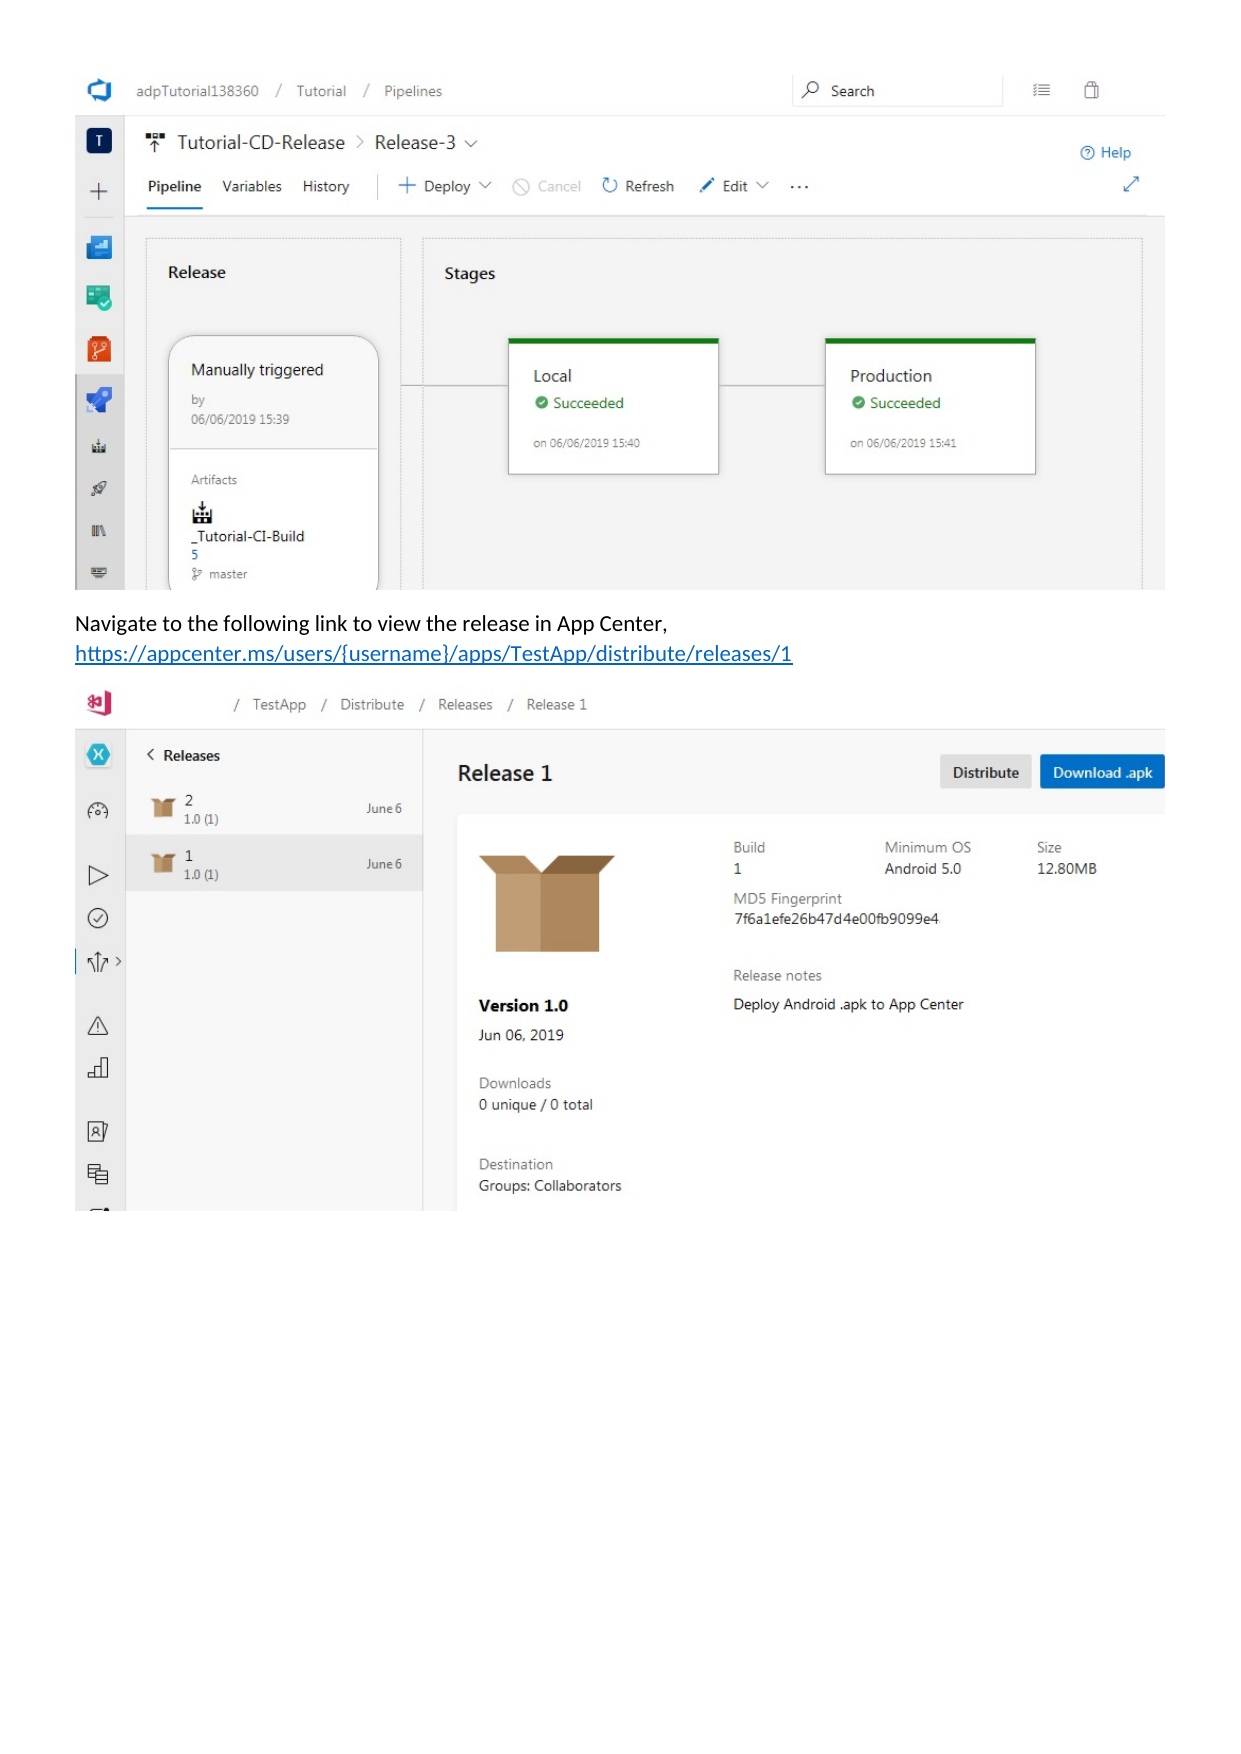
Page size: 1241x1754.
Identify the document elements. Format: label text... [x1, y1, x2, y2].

text Navigate to the following link to view the release in App Center, https://appcenter.ms/users/{username}/apps/TestApp/distribute/releases/1 [75, 609, 1165, 667]
picture [75, 686, 1166, 1211]
picture [75, 75, 1166, 590]
